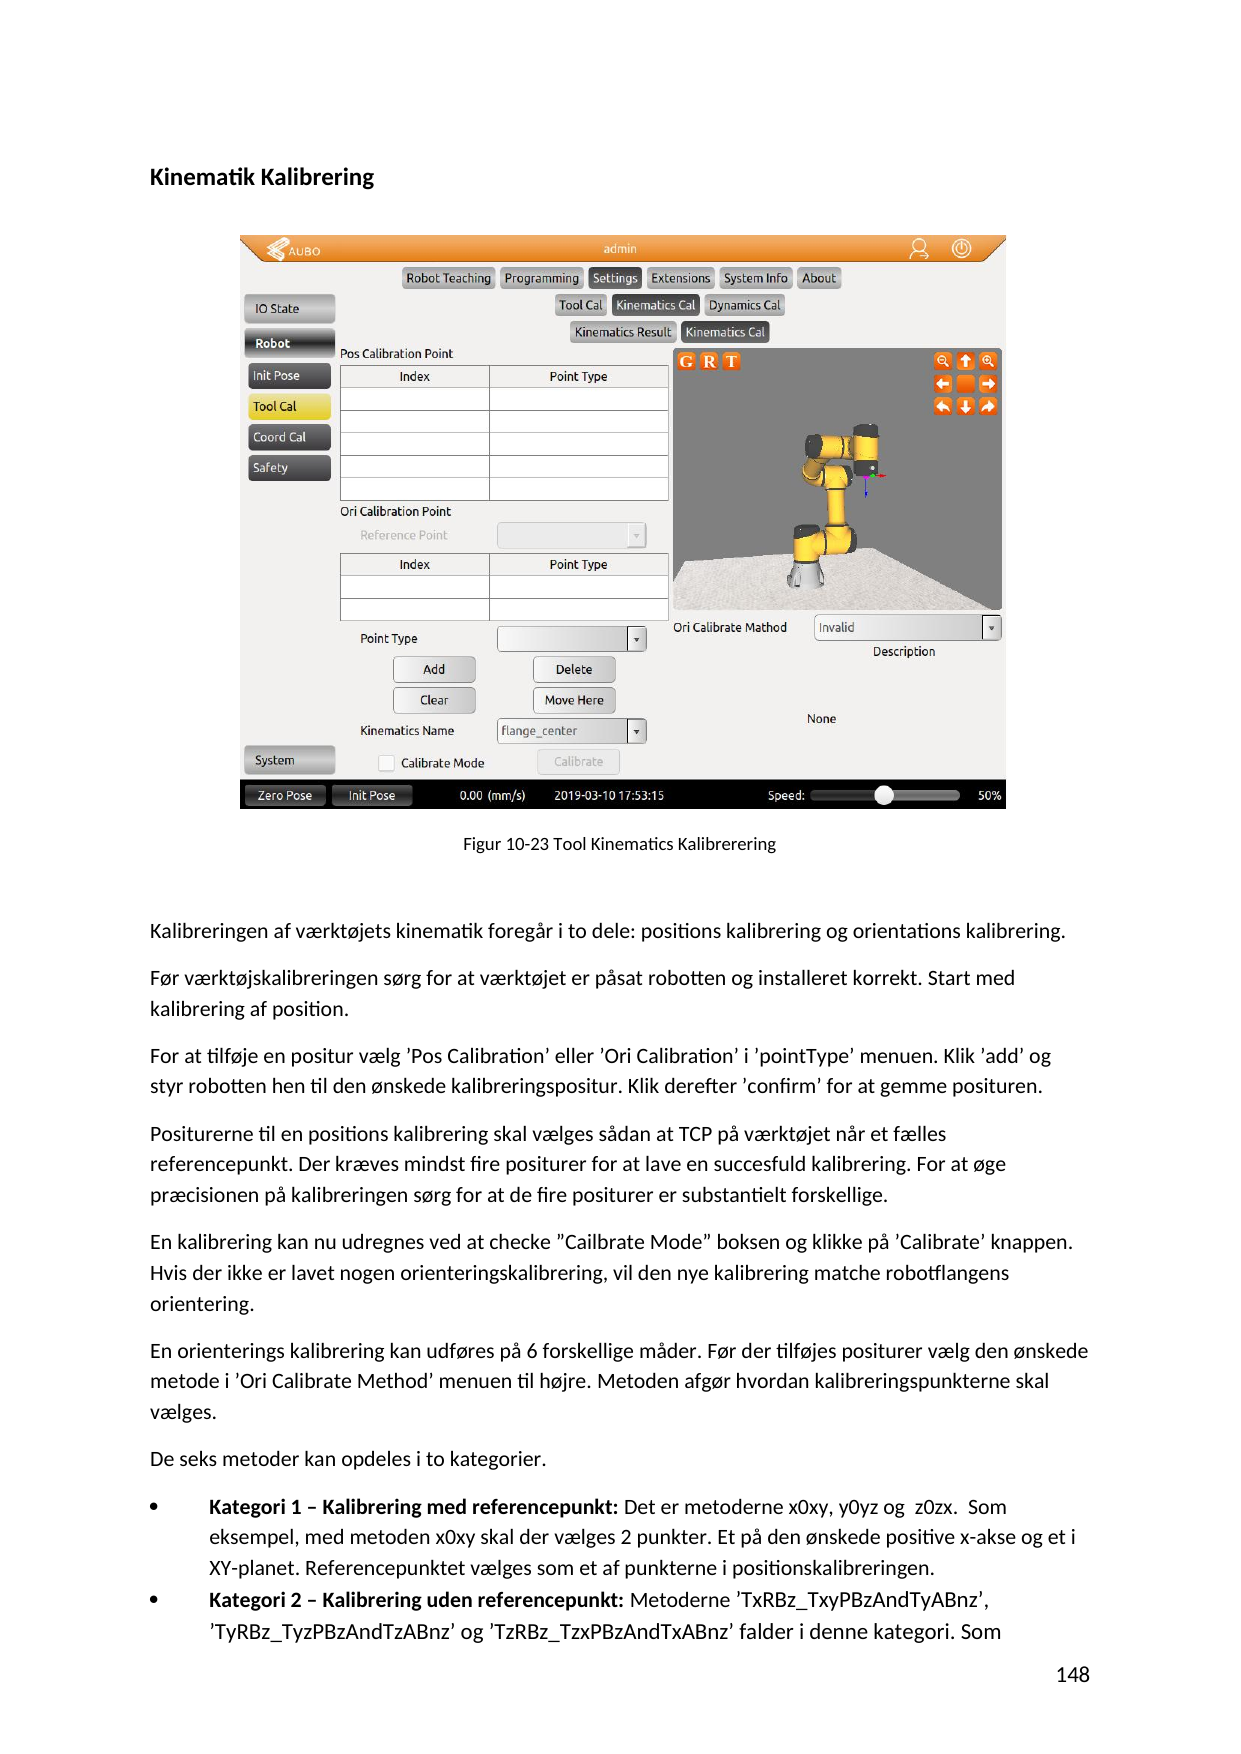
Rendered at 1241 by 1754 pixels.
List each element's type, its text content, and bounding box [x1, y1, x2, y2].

text Før værktøjskalibreringen sørg for at værktøjet er påsat robotten og installeret korrekt. Start med kalibrering af position. [150, 964, 1079, 1021]
text En kalibrering kan nu udregnes ved at checke ”Cailbrate Mode” boksen og klikke på ’Calibrate’ knappen. Hvis der ikke er lavet nogen orienteringskalibrering, vil den nye kalibrering matche robotflangens orientering. [150, 1228, 1090, 1316]
text Figur 10-23 Tool Kinematics Kalibrerering [150, 832, 1089, 855]
text Positurerne til en positions kalibrering skal vælges sådan at TCP på værktøjet når et fælles referencepunkt. Der kræves mindst fire positurer for at lave en succesfuld kalibrering. For at øge præcisionen på kalibreringen sørg for at de fire positurer er substantielt forskellige. [150, 1120, 1079, 1208]
text En orienterings kalibrering kan udføres på 6 forskellige måder. Før der tilføjes positurer vælg den ønskede metode i ’Ori Calibrate Method’ menuen til højre. Metoden afgør hvordan kalibreringspunkterne skal vælges. [150, 1337, 1090, 1425]
text Kinematik Kalibrering [150, 161, 1090, 192]
picture [240, 235, 1008, 809]
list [150, 1585, 1090, 1645]
text De seks metoder kan opdeles i to kategorier. [150, 1446, 1090, 1472]
text For at tilføje en positur vælg ’Pos Calibration’ eller ’Ori Calibration’ i ’pointType’ menuen. Klik ’add’ og styr robotten hen til den ønskede kalibreringspositur. Klik derefter ’confirm’ for at gemme posituren. [150, 1042, 1079, 1099]
text Kalibreringen af værktøjets kinematik foregår i to dele: positions kalibrering og orientations kalibrering. [150, 917, 1079, 943]
list Kategori 1 – Kalibrering med referencepunkt: Det er metoderne x0xy, y0yz og z0zx. Som eksempel, med metoden x0xy skal der vælges 2 punkter. Et på den ønskede positive x-akse og et i XY-planet. Referencepunktet vælges som et af punkterne i positionskalibreringen. [150, 1493, 1090, 1581]
